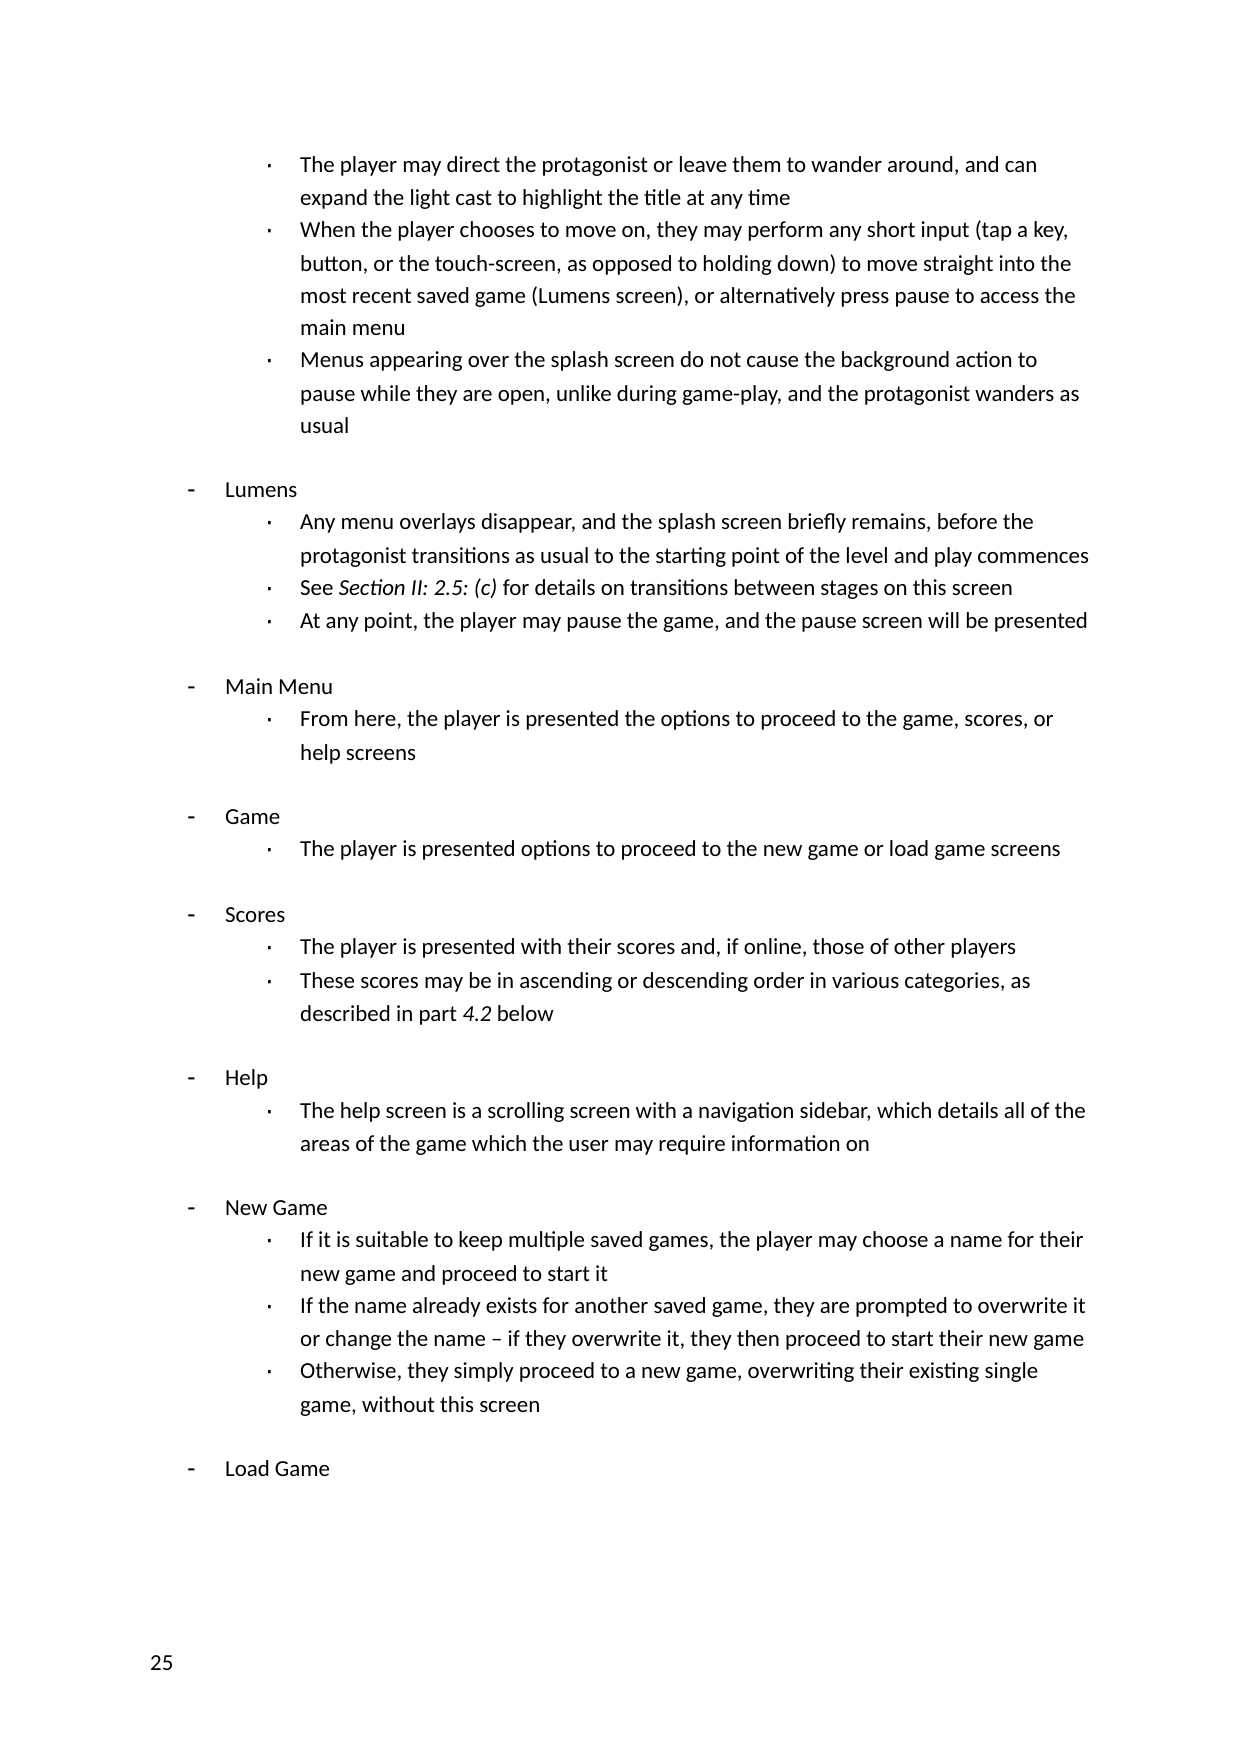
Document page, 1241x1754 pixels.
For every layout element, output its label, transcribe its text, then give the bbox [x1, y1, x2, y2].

list Load Game [187, 1454, 1090, 1482]
list From here, the player is presented the options to proceed to the game, scores, or help screens [262, 704, 1090, 766]
list The player is presented options to proceed to the new game or load game screens [262, 834, 1090, 863]
list At any point, the player may pause the game, and the pause screen will be presented [262, 607, 1090, 636]
list The player may direct the protagonist or leave them to wander around, and can expand the light cast to highlight the title at any time [262, 150, 1090, 211]
list See Section II: 2.5: (c) for details on transitions between stages on this screen [262, 573, 1090, 602]
list If the name already exists for another saved game, they are prompted to overwrite it or change the name – if they overwrite it, they then proceed to start their new game [262, 1291, 1090, 1352]
list Scores [187, 900, 1090, 928]
list Game [187, 802, 1090, 830]
list The player is presented with their scores and, if online, those of other players [262, 932, 1090, 961]
list The help screen is a scrolling screen with a navigation sidebar, which details all of the areas of the game which the user may require information on [262, 1096, 1090, 1157]
list Help [187, 1063, 1090, 1092]
list New Game [187, 1193, 1090, 1221]
list Lumens [187, 475, 1090, 503]
list Otherwise, they simply proceed to a new game, overwriting their existing single game, without this screen [262, 1357, 1090, 1418]
list These scores may be in ascending or descending order in various categories, as described in part 4.2 below [262, 966, 1090, 1027]
list If it is suitable to keep multiple saved games, the player may choose a name for their new game and proceed to start it [262, 1226, 1090, 1287]
list Any menu overlays disappear, and the splash screen briefly remains, before the protagonist transitions as usual to the starting point of the level and play commences [262, 507, 1090, 569]
list When the player chooses to move on, they may perform any short input (tap a key, button, or the touch-screen, as opposed to holding down) to move straight into the most recent saved game (Lumens screen), or alternatively press pause to access the main menu [262, 216, 1090, 341]
list Menus appearing over the splash screen do not cause the background action to pause while they are open, unlike during game-play, and the protagonist wanders as usual [262, 345, 1090, 439]
list Main Menu [187, 672, 1090, 700]
